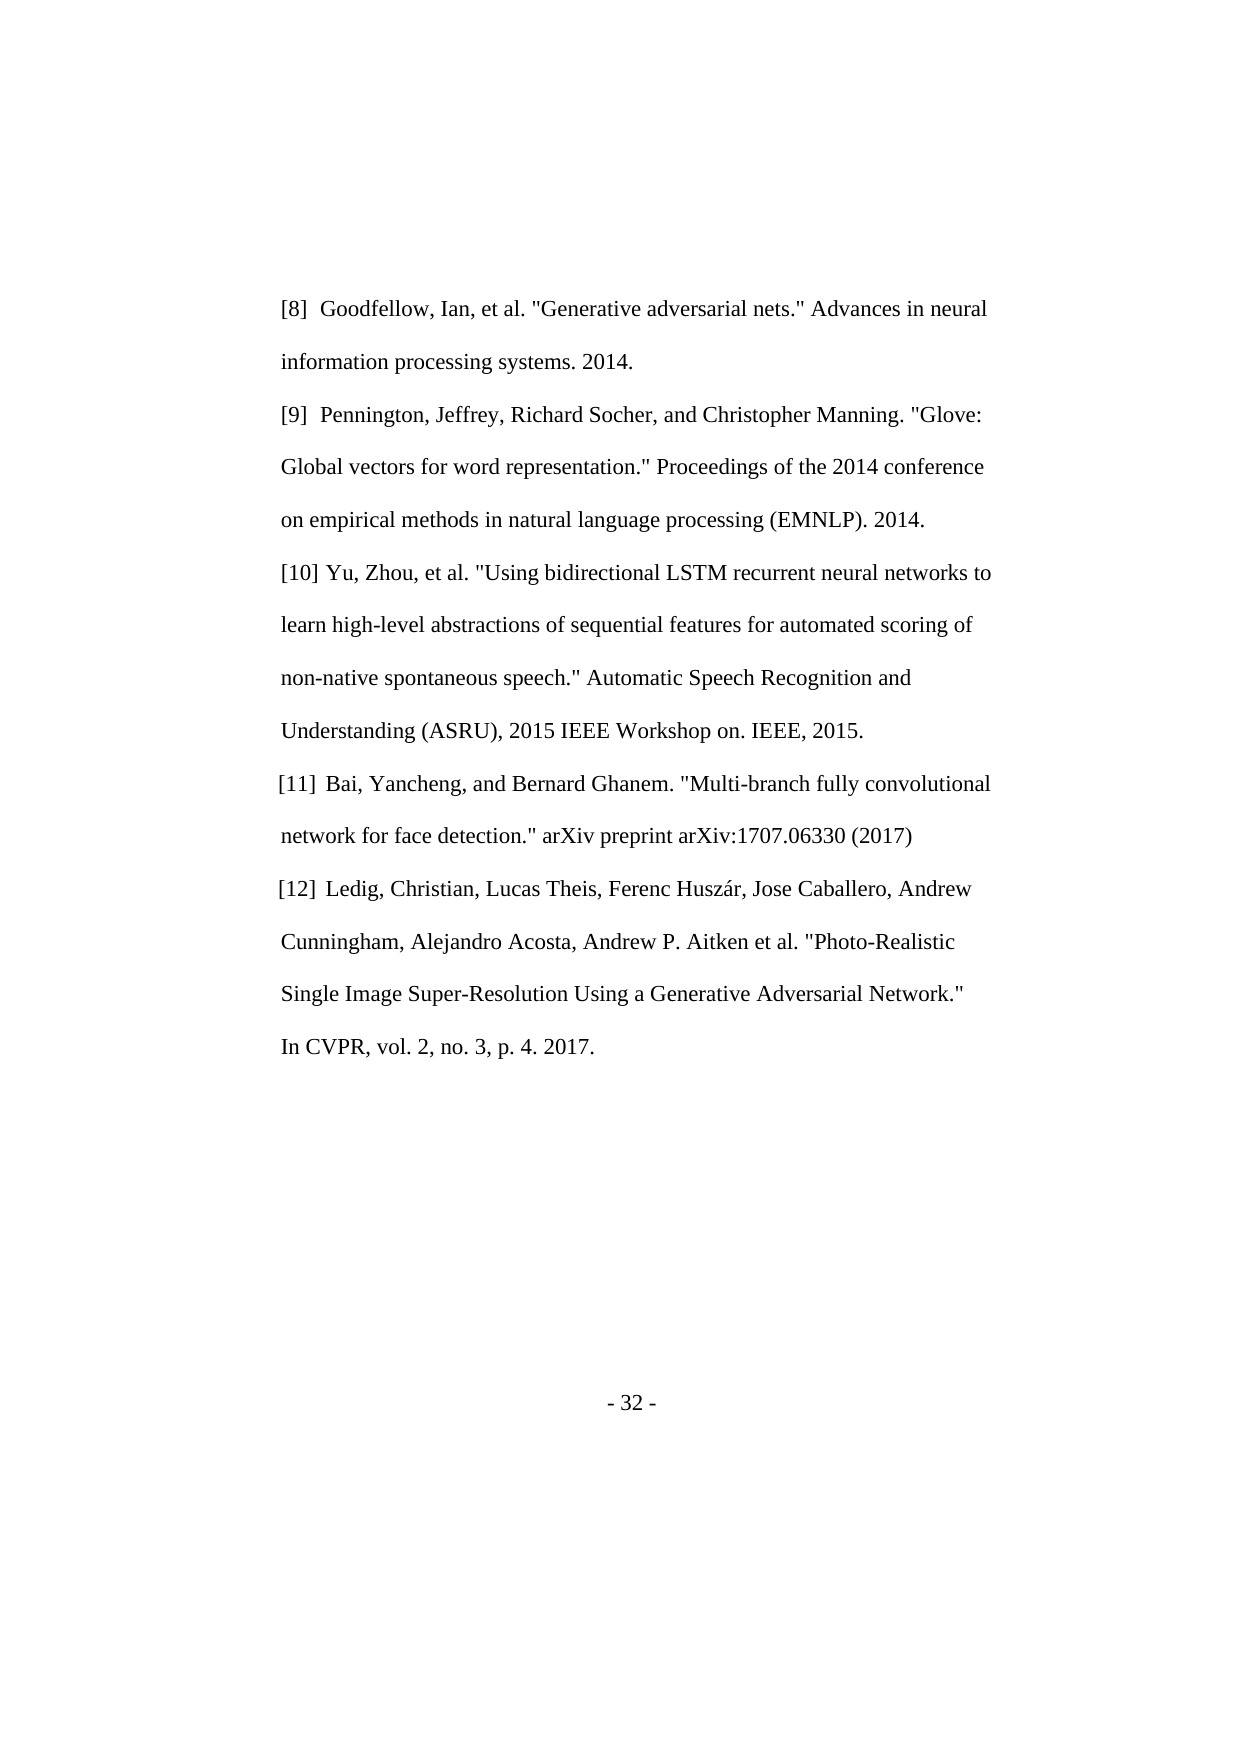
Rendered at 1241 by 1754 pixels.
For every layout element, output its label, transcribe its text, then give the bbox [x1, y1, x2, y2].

list Yu, Zhou, et al. "Using bidirectional LSTM recurrent neural networks to learn high-level abstractions of sequential features for automated scoring of non-native spontaneous speech." Automatic Speech Recognition and Understanding (ASRU), 2015 IEEE Workshop on. IEEE, 2015. [281, 559, 1004, 743]
list Ledig, Christian, Lucas Theis, Ferenc Huszár, Jose Caballero, Andrew Cunningham, Alejandro Acosta, Andrew P. Aitken et al. "Photo-Realistic Single Image Super-Resolution Using a Generative Adversarial Network." In CVPR, vol. 2, no. 3, p. 4. 2017. [278, 875, 1004, 1059]
list Goodfellow, Ian, et al. "Generative adversarial nets." Advances in neural information processing systems. 2014. [281, 295, 1004, 374]
list Bai, Yancheng, and Bernard Ghanem. "Multi-branch fully convolutional network for face detection." arXiv preprint arXiv:1707.06330 (2017) [278, 770, 1004, 849]
list Pennington, Jeffrey, Richard Socher, and Christopher Manning. "Glove: Global vectors for word representation." Proceedings of the 2014 conference on empirical methods in natural language processing (EMNLP). 2014. [281, 401, 1004, 532]
